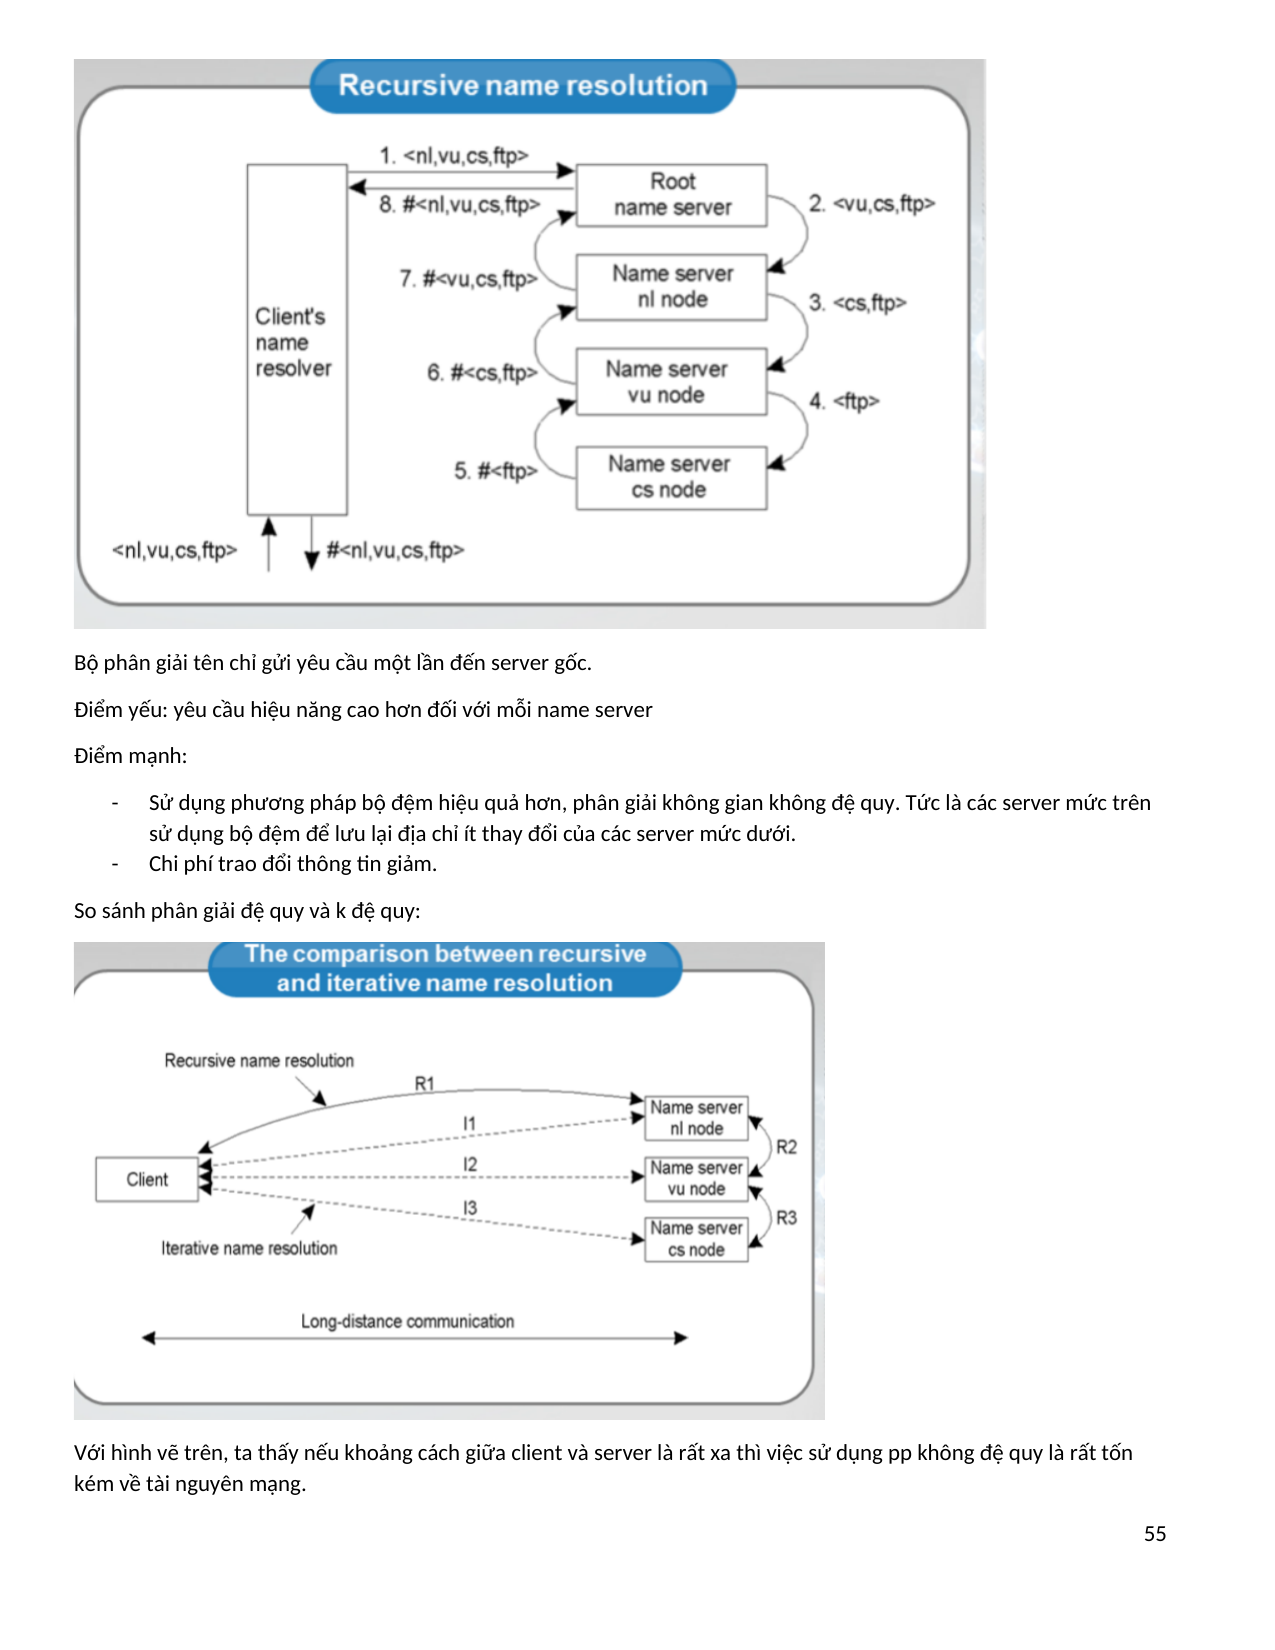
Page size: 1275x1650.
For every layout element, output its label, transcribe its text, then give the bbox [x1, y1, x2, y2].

text Với hình vẽ trên, ta thấy nếu khoảng cách giữa client và server là rất xa thì việc sử dụng pp không đệ quy là rất tốn kém về tài nguyên mạng. [74, 1438, 1167, 1497]
list Chi phí trao đổi thông tin giảm. [111, 849, 1167, 877]
picture [73, 942, 825, 1420]
picture [73, 59, 987, 629]
text Điểm mạnh: [74, 742, 1167, 769]
text Điểm yếu: yêu cầu hiệu năng cao hơn đối với mỗi name server [74, 695, 1167, 723]
text Bộ phân giải tên chỉ gửi yêu cầu một lần đến server gốc. [74, 648, 1167, 676]
list Sử dụng phương pháp bộ đệm hiệu quả hơn, phân giải không gian không đệ quy. Tức là các server mức trên sử dụng bộ đệm để lưu lại địa chỉ ít thay đổi của các server mức dưới. [111, 788, 1167, 847]
text So sánh phân giải đệ quy và k đệ quy: [74, 896, 1167, 924]
